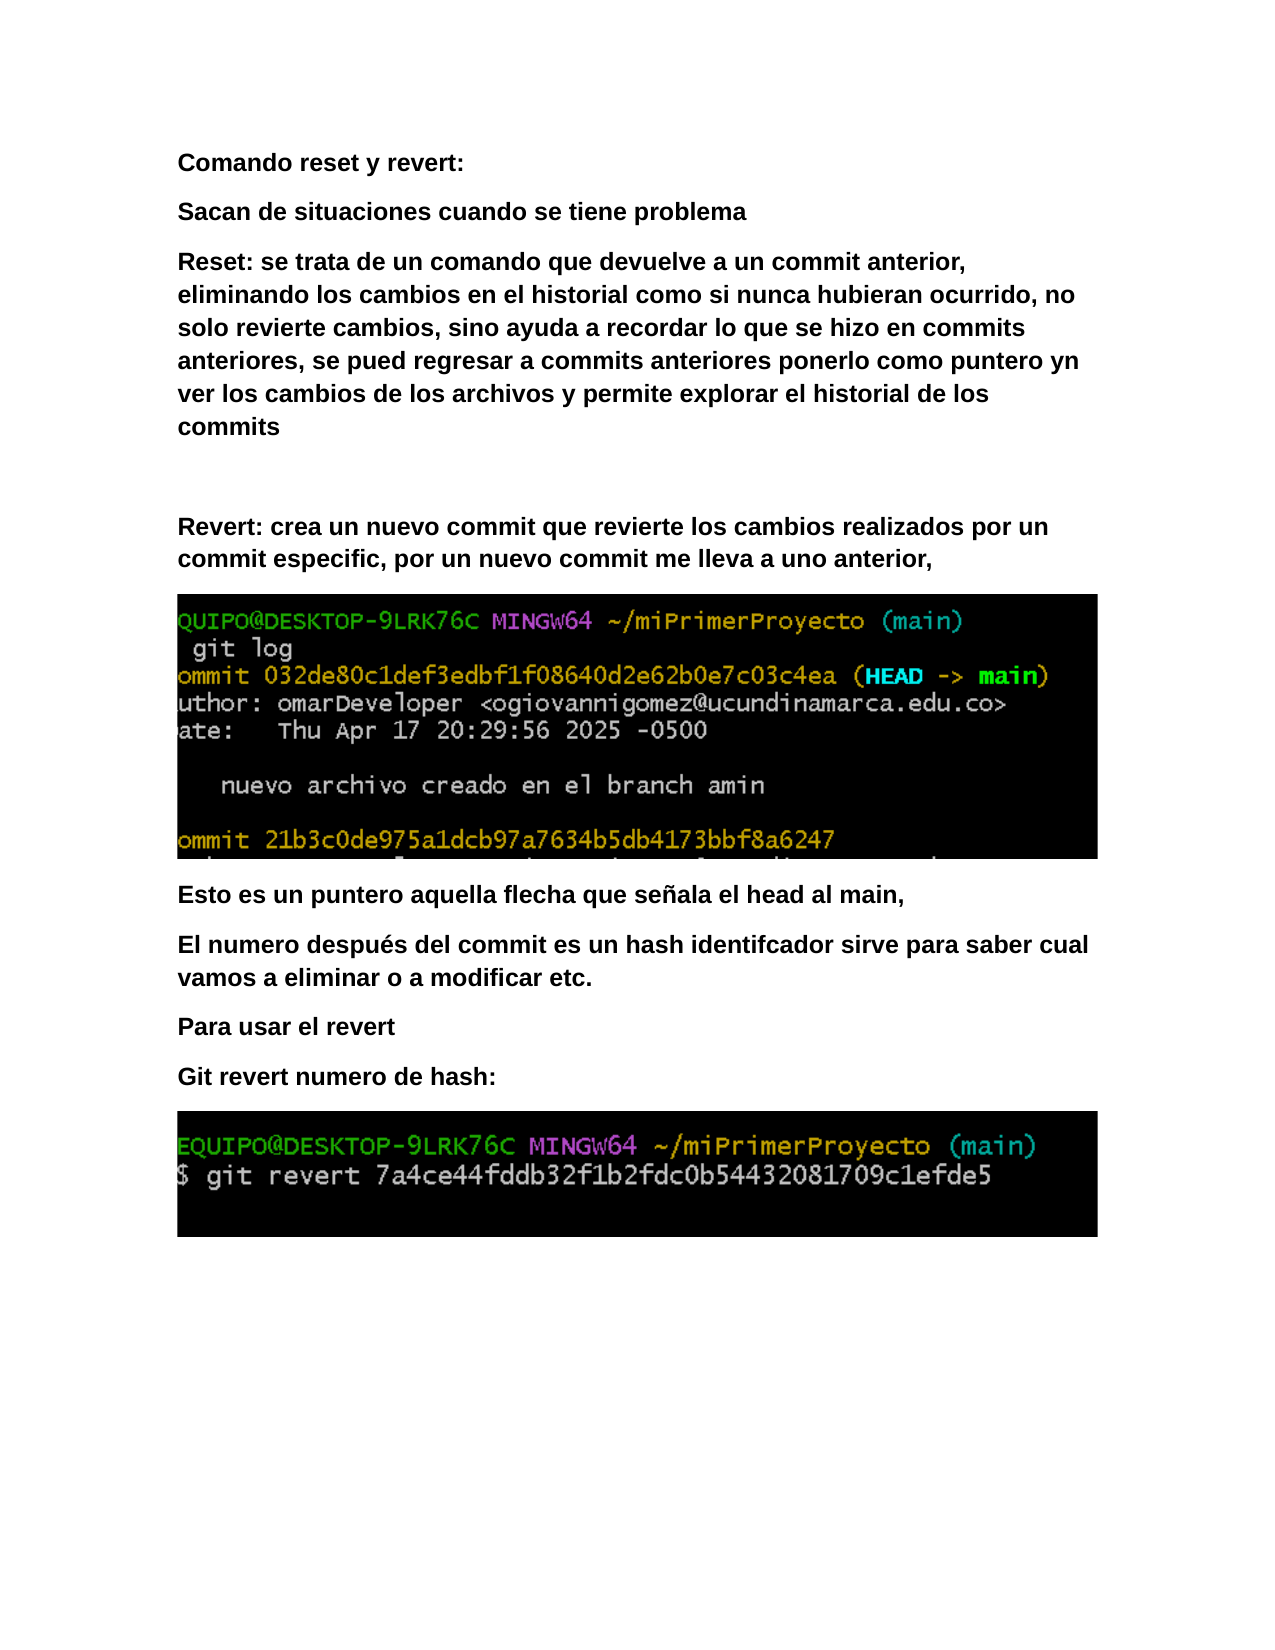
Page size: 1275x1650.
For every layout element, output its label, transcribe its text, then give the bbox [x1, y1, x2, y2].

text Comando reset y revert: [177, 148, 1098, 176]
text El numero después del commit es un hash identifcador sirve para saber cual vamos a eliminar o a modificar etc. [177, 929, 1098, 991]
text Git revert numero de hash: [177, 1062, 1098, 1091]
picture [177, 1111, 1098, 1237]
text Esto es un puntero aquella flecha que señala el head al main, [177, 880, 1098, 909]
text Sacan de situaciones cuando se tiene problema [177, 197, 1098, 226]
text Revert: crea un nuevo commit que revierte los cambios realizados por un commit especific, por un nuevo commit me lleva a uno anterior, [177, 511, 1098, 573]
text Para usar el revert [177, 1012, 1098, 1041]
text Reset: se trata de un comando que devuelve a un commit anterior, eliminando los cambios en el historial como si nunca hubieran ocurrido, no solo revierte cambios, sino ayuda a recordar lo que se hizo en commits anteriores, se pued regresar a commits anteriores ponerlo como puntero yn ver los cambios de los archivos y permite explorar el historial de los commits [177, 247, 1098, 441]
picture [177, 594, 1098, 859]
